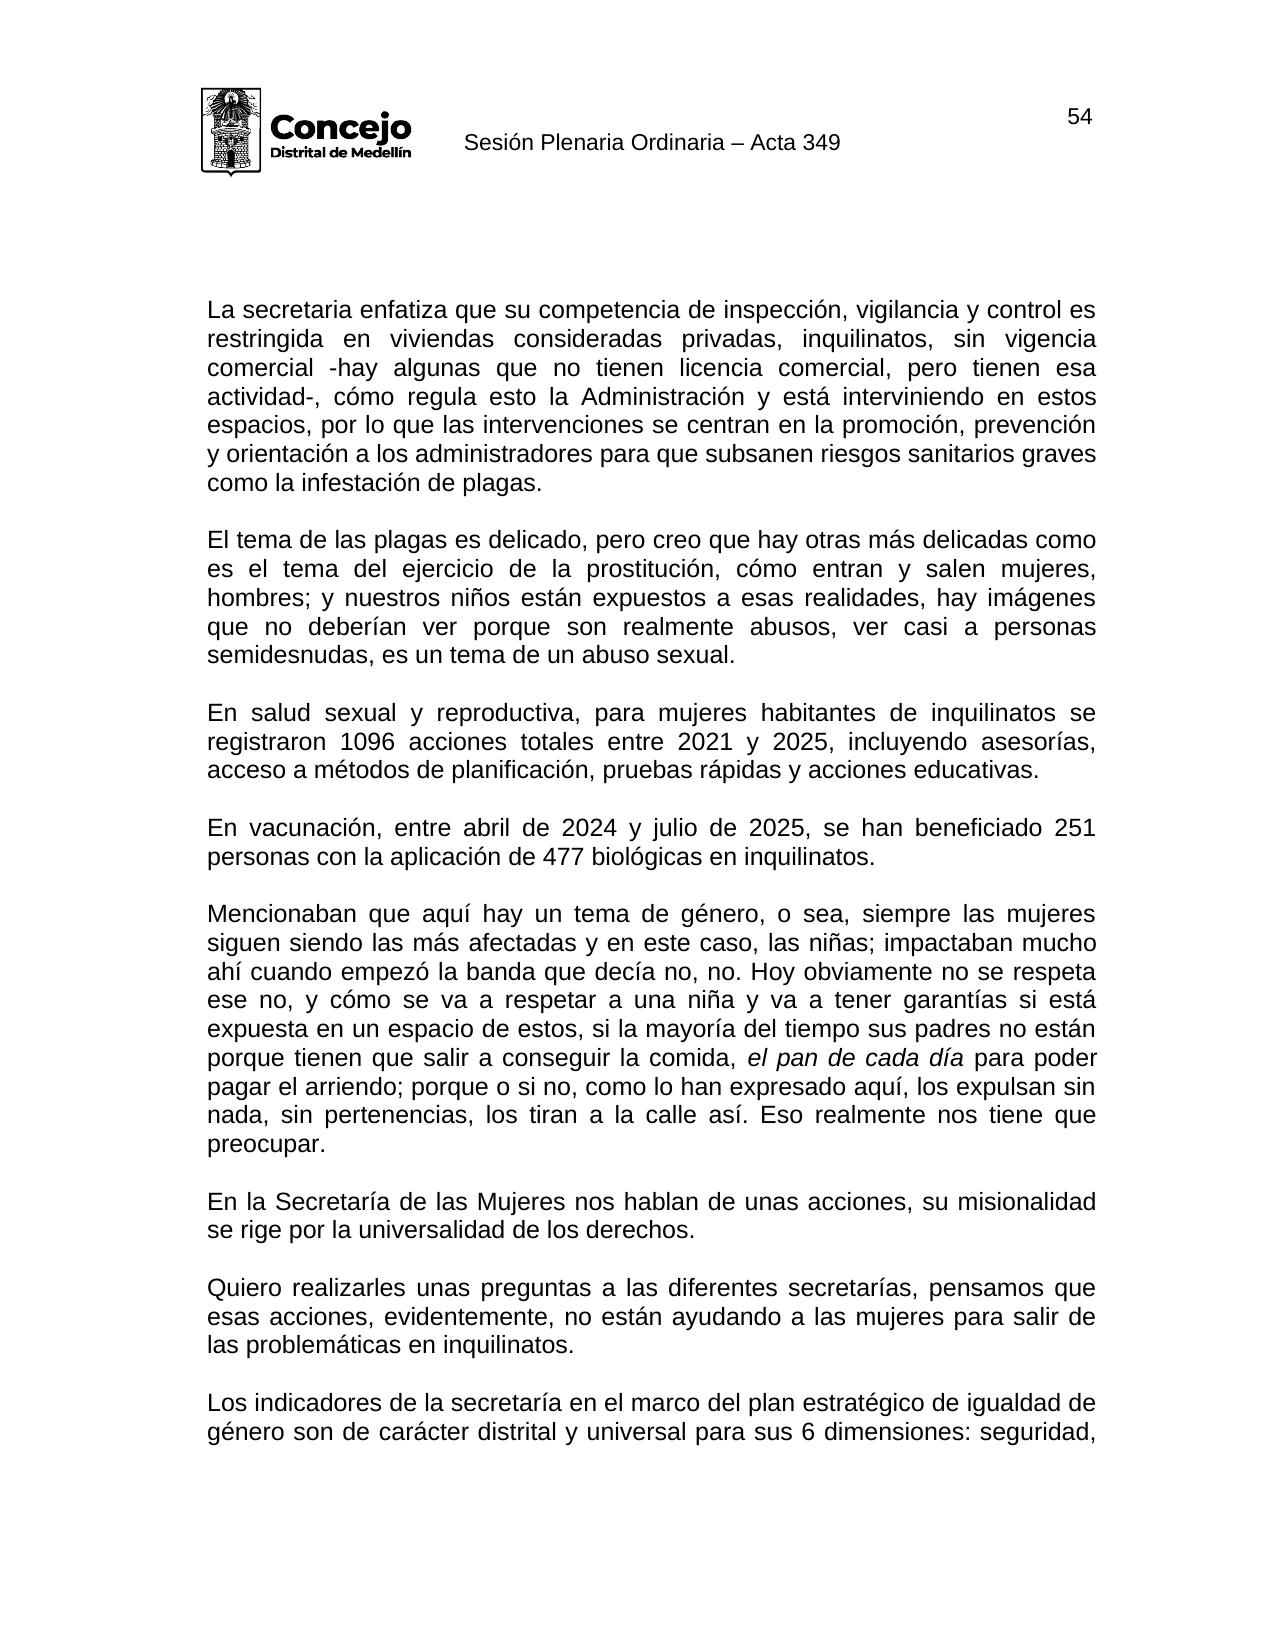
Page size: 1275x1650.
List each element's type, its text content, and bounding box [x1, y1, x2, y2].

text En vacunación, entre abril de 2024 y julio de 2025, se han beneficiado 251 personas con la aplicación de 477 biológicas en inquilinatos. [207, 813, 1098, 870]
text Quiero realizarles unas preguntas a las diferentes secretarías, pensamos que esas acciones, evidentemente, no están ayudando a las mujeres para salir de las problemáticas en inquilinatos. [207, 1273, 1098, 1359]
text En la Secretaría de las Mujeres nos hablan de unas acciones, su misionalidad se rige por la universalidad de los derechos. [207, 1187, 1098, 1244]
text El tema de las plagas es delicado, pero creo que hay otras más delicadas como es el tema del ejercicio de la prostitución, cómo entran y salen mujeres, hombres; y nuestros niños están expuestos a esas realidades, hay imágenes que no deberían ver porque son realmente abusos, ver casi a personas semidesnudas, es un tema de un abuso sexual. [207, 525, 1098, 669]
text Mencionaban que aquí hay un tema de género, o sea, siempre las mujeres siguen siendo las más afectadas y en este caso, las niñas; impactaban mucho ahí cuando empezó la banda que decía no, no. Hoy obviamente no se respeta ese no, y cómo se va a respetar a una niña y va a tener garantías si está expuesta en un espacio de estos, si la mayoría del tiempo sus padres no están porque tienen que salir a conseguir la comida, el pan de cada día para poder pagar el arriendo; porque o si no, como lo han expresado aquí, los expulsan sin nada, sin pertenencias, los tiran a la calle así. Eso realmente nos tiene que preocupar. [207, 899, 1098, 1158]
picture [196, 84, 416, 181]
text En salud sexual y reproductiva, para mujeres habitantes de inquilinatos se registraron 1096 acciones totales entre 2021 y 2025, incluyendo asesorías, acceso a métodos de planificación, pruebas rápidas y acciones educativas. [207, 698, 1098, 784]
text La secretaria enfatiza que su competencia de inspección, vigilancia y control es restringida en viviendas consideradas privadas, inquilinatos, sin vigencia comercial -hay algunas que no tienen licencia comercial, pero tienen esa actividad-, cómo regula esto la Administración y está interviniendo en estos espacios, por lo que las intervenciones se centran en la promoción, prevención y orientación a los administradores para que subsanen riesgos sanitarios graves como la infestación de plagas. [207, 295, 1098, 497]
